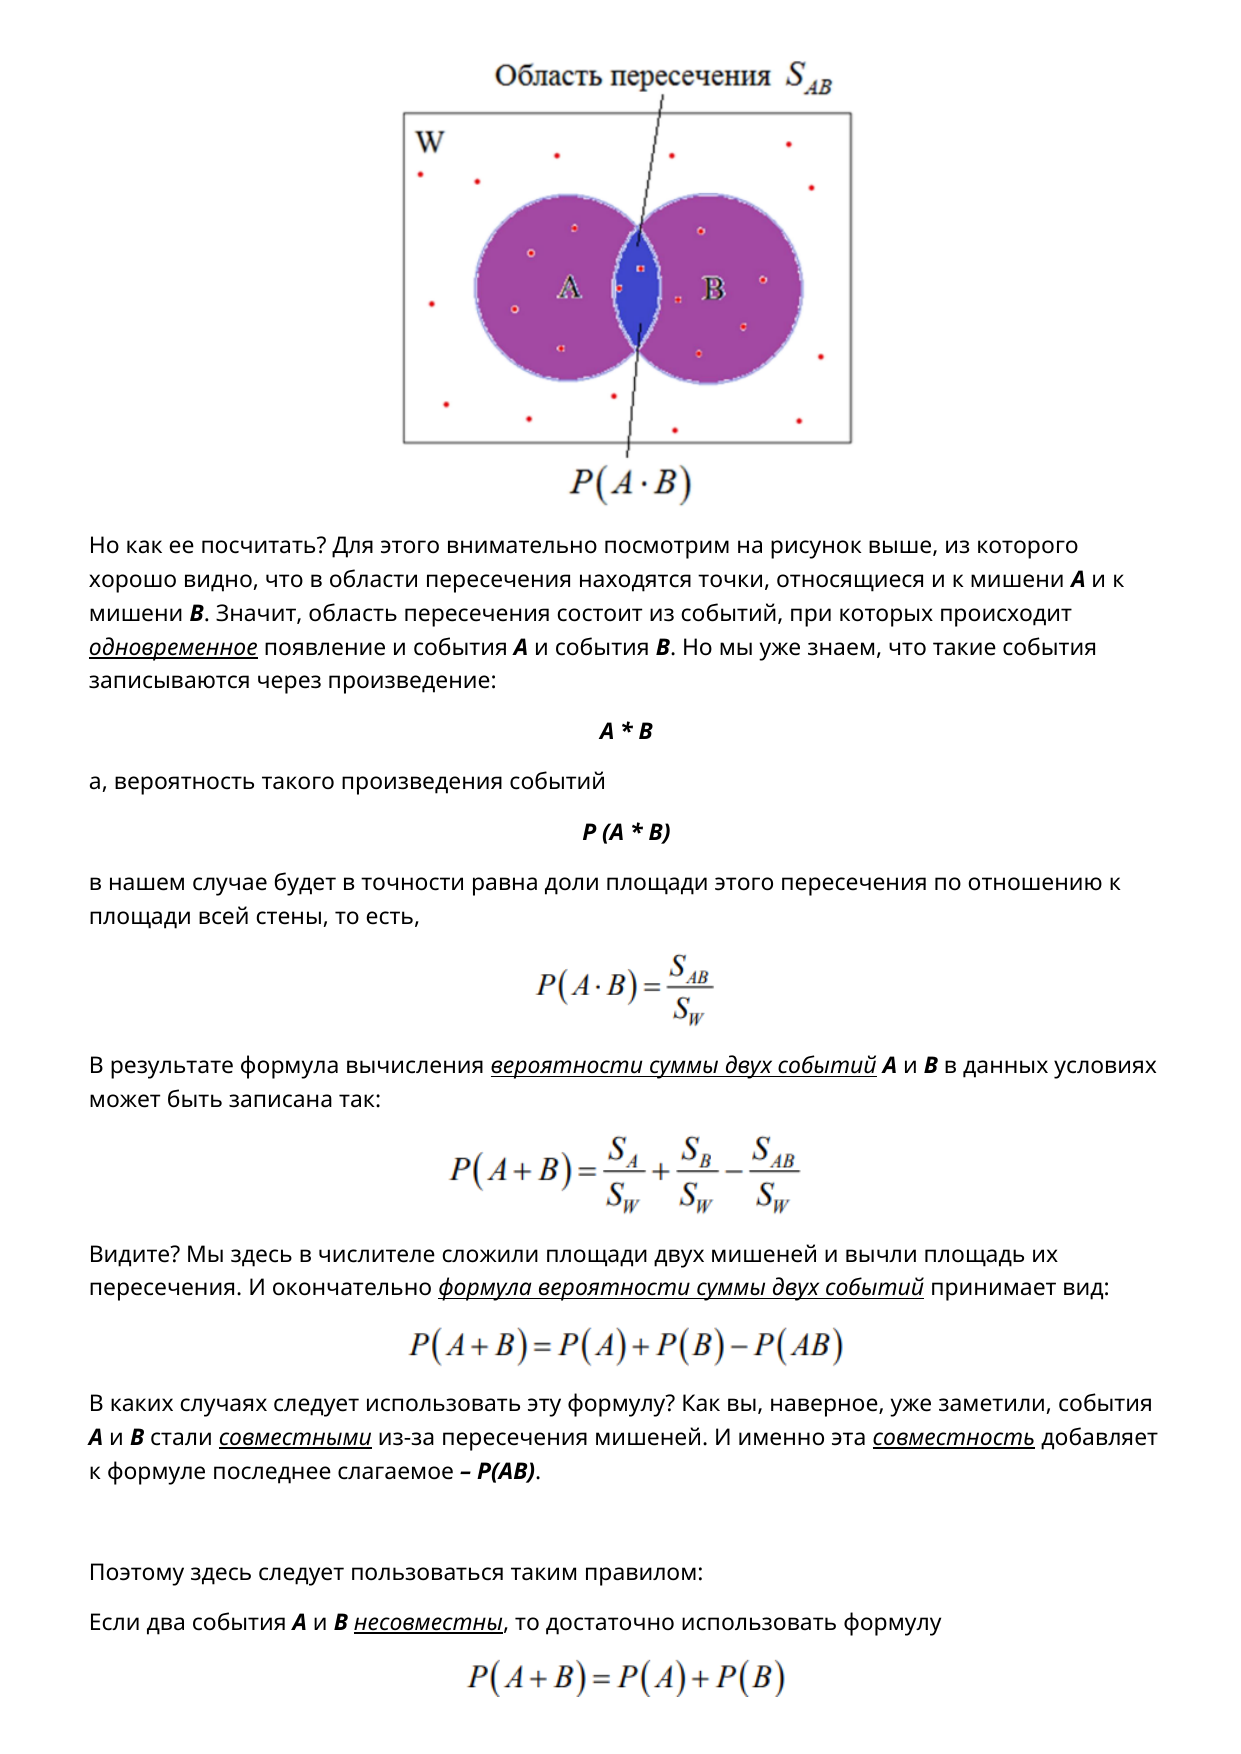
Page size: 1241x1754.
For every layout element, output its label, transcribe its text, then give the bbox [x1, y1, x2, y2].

text в нашем случае будет в точности равна доли площади этого пересечения по отношению к площади всей стены, то есть, [89, 866, 1167, 931]
picture [392, 59, 864, 511]
text В каких случаях следует использовать эту формулу? Как вы, наверное, уже заметили, события A и B стали совместными из-за пересечения мишеней. И именно эта совместность добавляет к формуле последнее слагаемое – Р(АВ). [89, 1387, 1167, 1486]
text В результате формула вычисления вероятности суммы двух событий A и B в данных условиях может быть записана так: [89, 1049, 1167, 1114]
text А * В [89, 715, 1167, 746]
text а, вероятность такого произведения событий [89, 765, 1167, 796]
text Но как ее посчитать? Для этого внимательно посмотрим на рисунок выше, из которого хорошо видно, что в области пересечения находятся точки, относящиеся и к мишени A и к мишени B. Значит, область пересечения состоит из событий, при которых происходит одновременное появление и события A и события B. Но мы уже знаем, что такие события записываются через произведение: [89, 529, 1167, 696]
text Р (А * В) [89, 816, 1167, 847]
text Поэтому здесь следует пользоваться таким правилом: [89, 1555, 1167, 1587]
text Если два события A и B несовместны, то достаточно использовать формулу [89, 1606, 1167, 1637]
picture [462, 1656, 794, 1697]
text Видите? Мы здесь в числителе сложили площади двух мишеней и вычли площадь их пересечения. И окончательно формула вероятности суммы двух событий принимает вид: [89, 1237, 1167, 1302]
picture [447, 1133, 809, 1219]
picture [403, 1321, 852, 1369]
picture [532, 950, 723, 1031]
